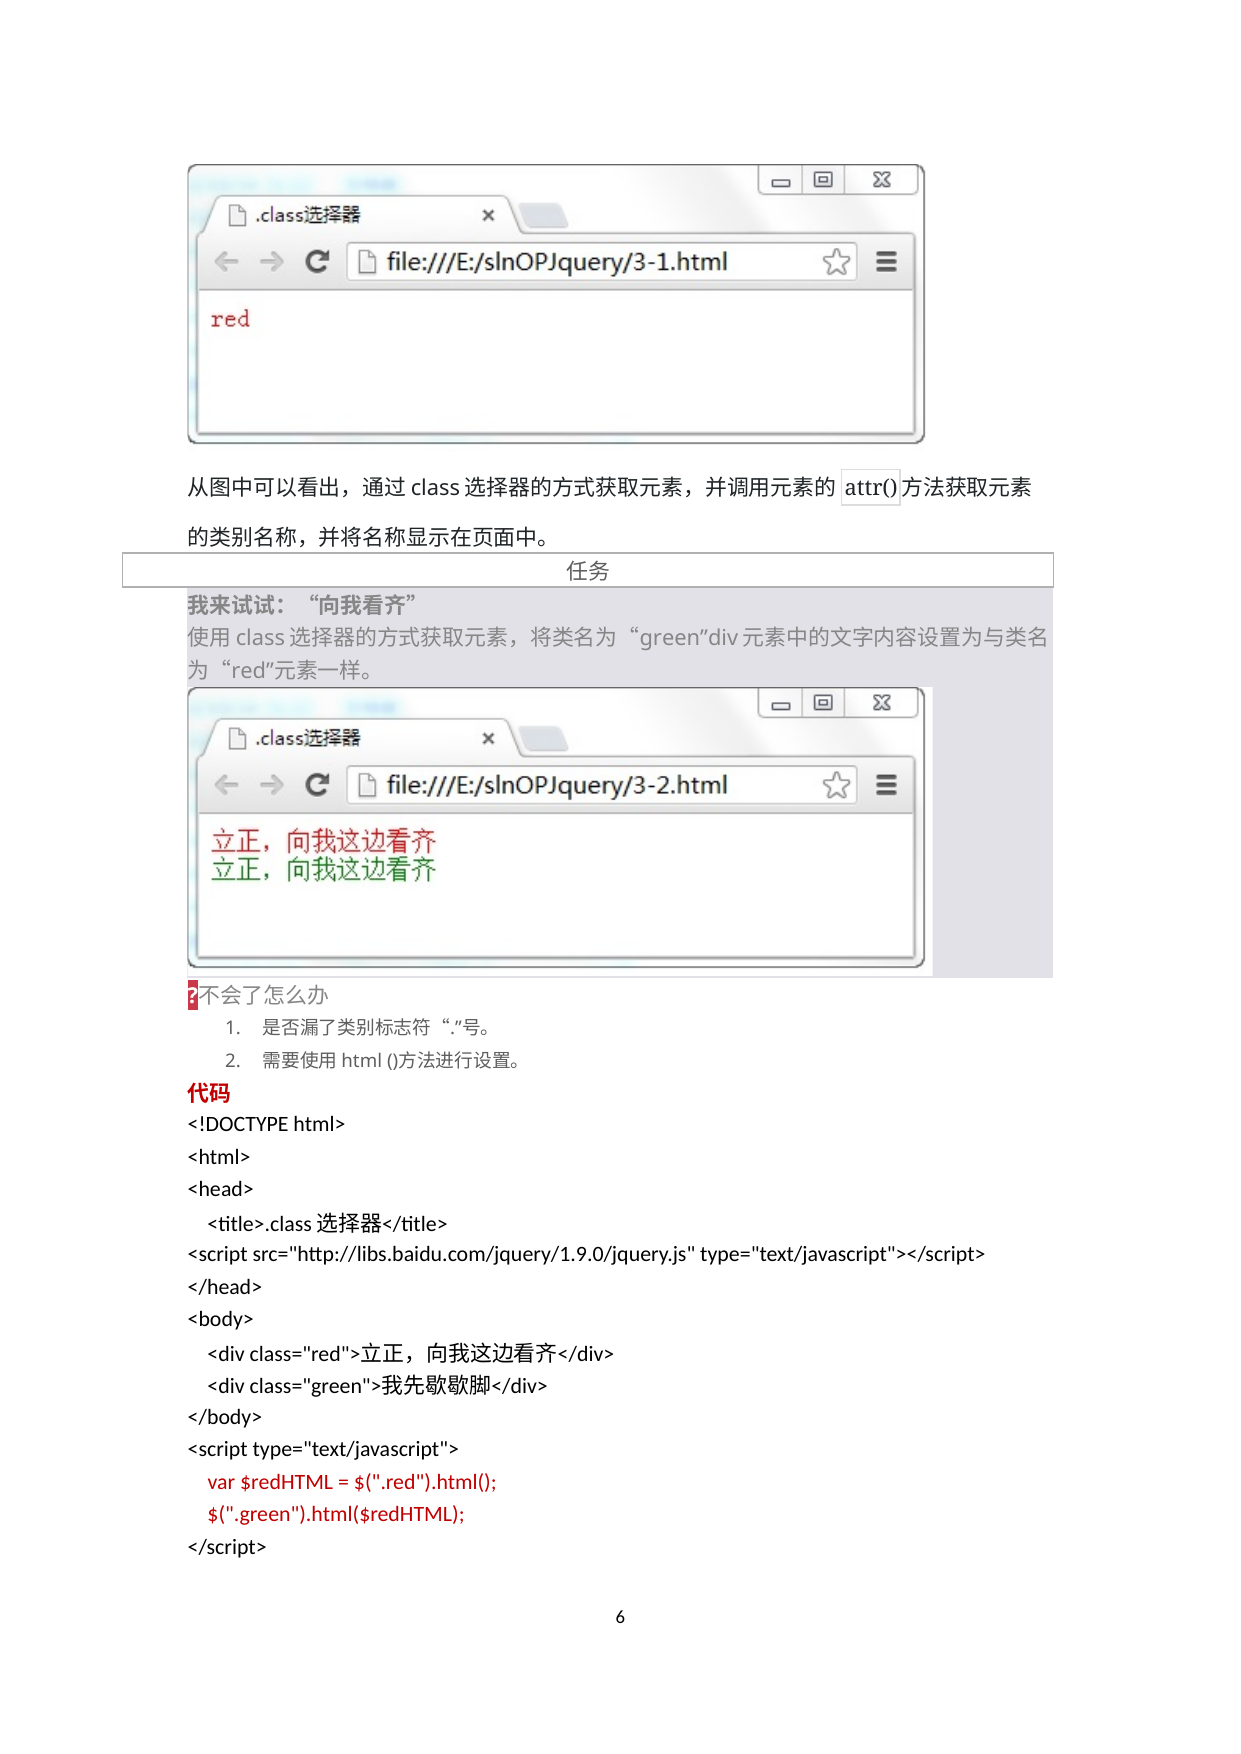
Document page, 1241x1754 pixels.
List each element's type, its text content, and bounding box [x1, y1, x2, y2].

text <title>.class选择器</title> [187, 1205, 1053, 1238]
text var $redHTML = $(".red").html(); [187, 1465, 1053, 1498]
text 从图中可以看出，通过class选择器的方式获取元素，并调用元素的attr()方法获取元素的类别名称，并将名称显示在页面中。 [187, 454, 1053, 552]
text <head> [187, 1173, 1053, 1205]
text ?不会了怎么办 [187, 978, 1053, 1010]
text 代码 [187, 1075, 1053, 1108]
subtitle 任务 [123, 554, 1053, 586]
text </body> [187, 1400, 1053, 1433]
picture [187, 164, 933, 452]
text <html> [187, 1140, 1053, 1173]
text <script type="text/javascript"> [187, 1433, 1053, 1465]
text <body> [187, 1303, 1053, 1335]
picture [187, 687, 933, 976]
text <!DOCTYPE html> [187, 1108, 1053, 1140]
text $(".green").html($redHTML); [187, 1498, 1053, 1530]
text <div class="red">立正，向我这边看齐</div> [187, 1335, 1053, 1368]
text 我来试试：“向我看齐” [187, 588, 1053, 620]
text <div class="green">我先歇歇脚</div> [187, 1368, 1053, 1400]
text </script> [187, 1530, 1053, 1563]
text <script src="http://libs.baidu.com/jquery/1.9.0/jquery.js" type="text/javascript"></script> [187, 1238, 1053, 1270]
text 使用class选择器的方式获取元素，将类名为“green”div元素中的文字内容设置为与类名为“red”元素一样。 [187, 620, 1053, 685]
list 是否漏了类别标志符“.”号。 [225, 1010, 1053, 1043]
list 需要使用html ()方法进行设置。 [225, 1043, 1053, 1075]
text </head> [187, 1270, 1053, 1303]
